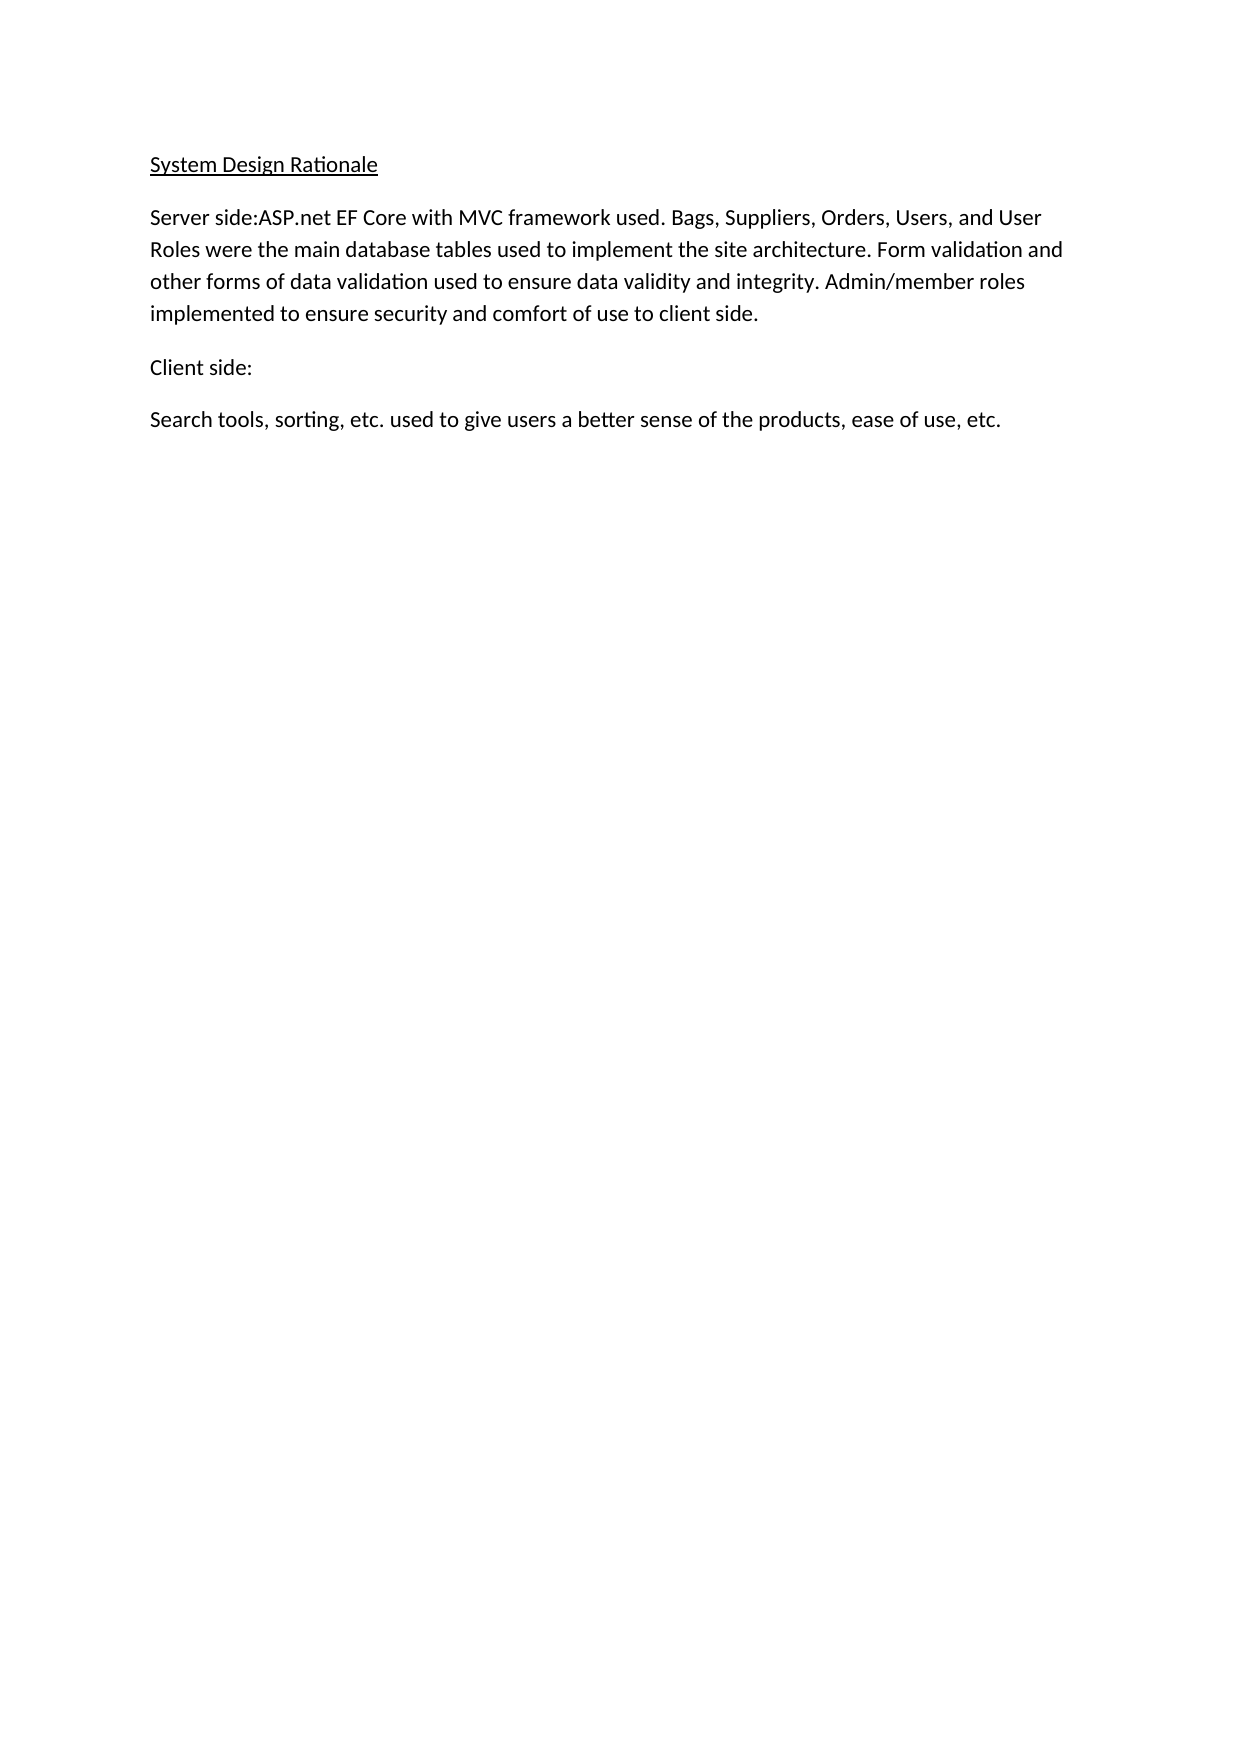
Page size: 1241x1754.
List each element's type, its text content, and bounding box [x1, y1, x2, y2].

text Server side:ASP.net EF Core with MVC framework used. Bags, Suppliers, Orders, Users, and User Roles were the main database tables used to implement the site architecture. Form validation and other forms of data validation used to ensure data validity and integrity. Admin/member roles implemented to ensure security and comfort of use to client side. [150, 203, 1090, 328]
text Client side: [150, 353, 1090, 381]
text Search tools, sorting, etc. used to give users a better sense of the products, ease of use, etc. [150, 406, 1090, 434]
text System Design Rationale [150, 150, 1090, 178]
